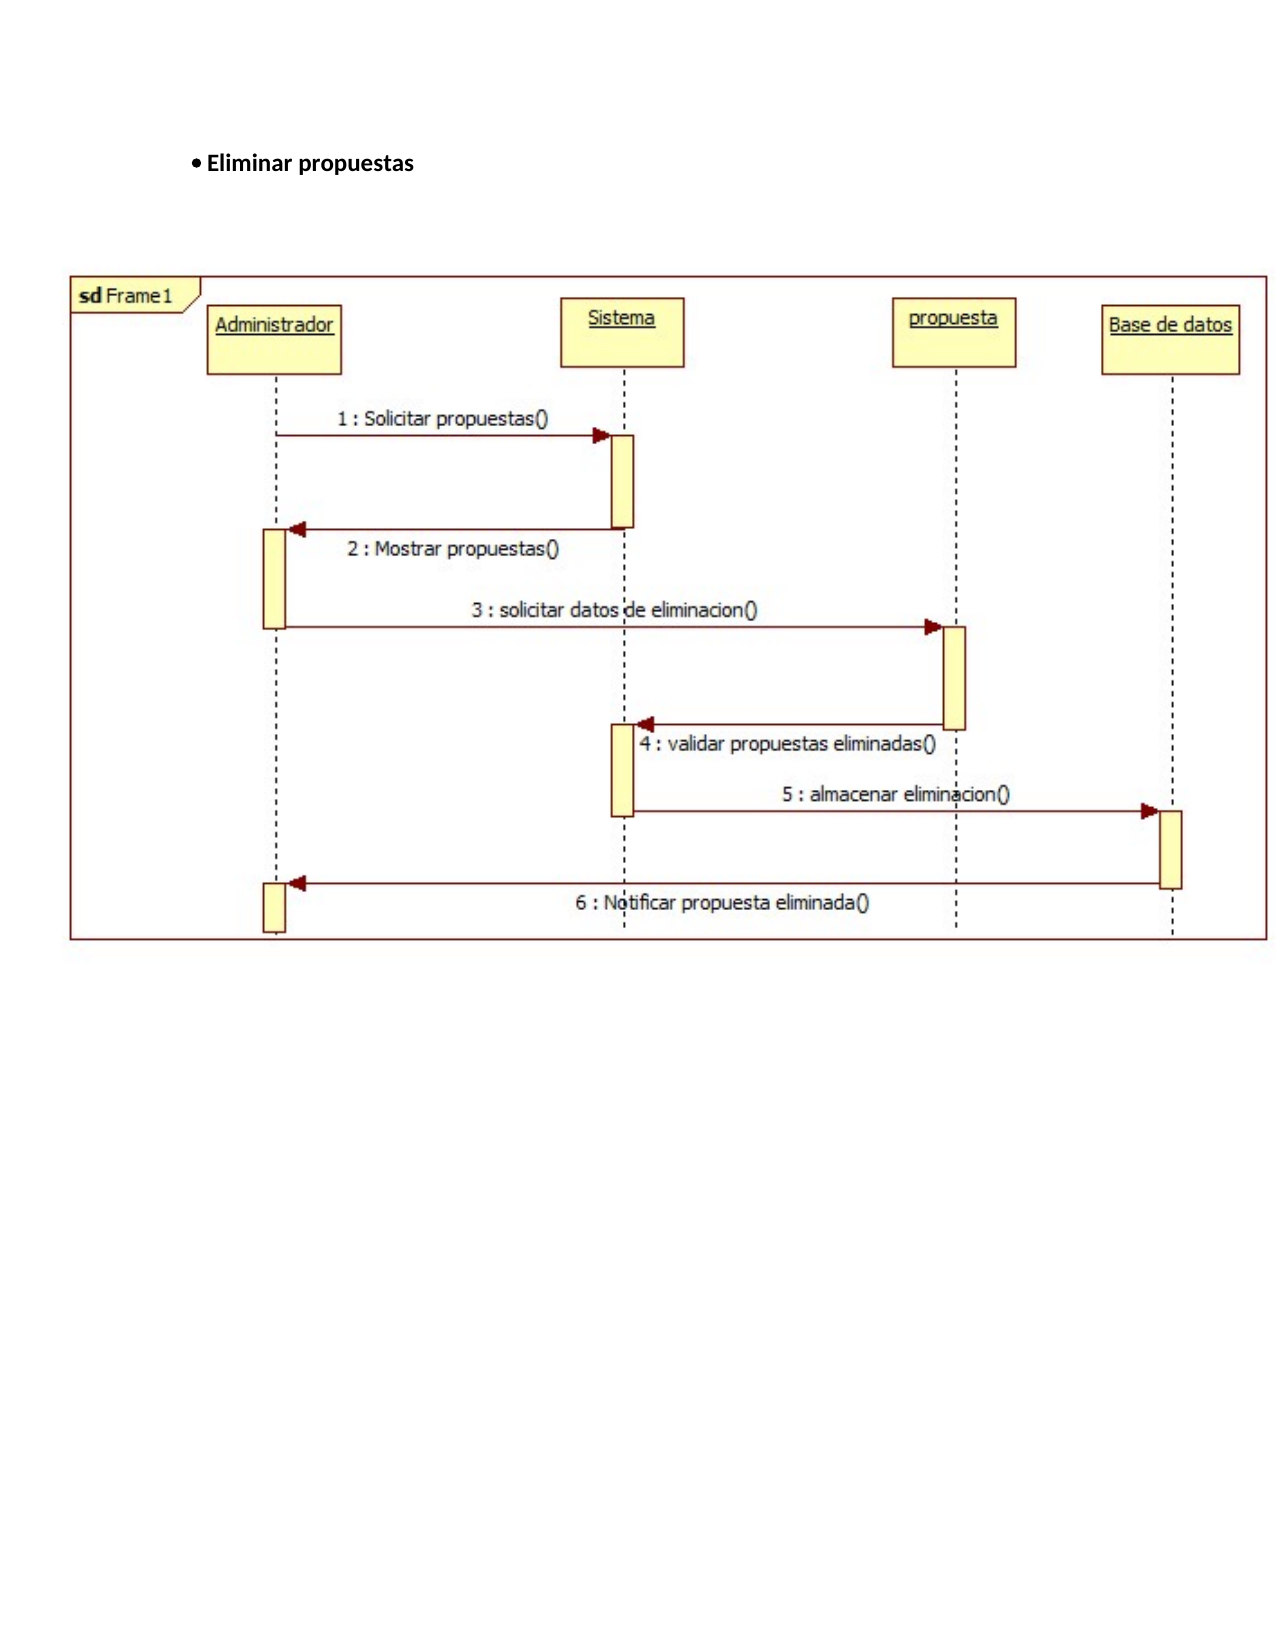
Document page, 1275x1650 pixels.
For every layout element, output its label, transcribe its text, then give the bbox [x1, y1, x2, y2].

picture [34, 240, 1275, 975]
list Eliminar propuestas [192, 148, 1098, 178]
